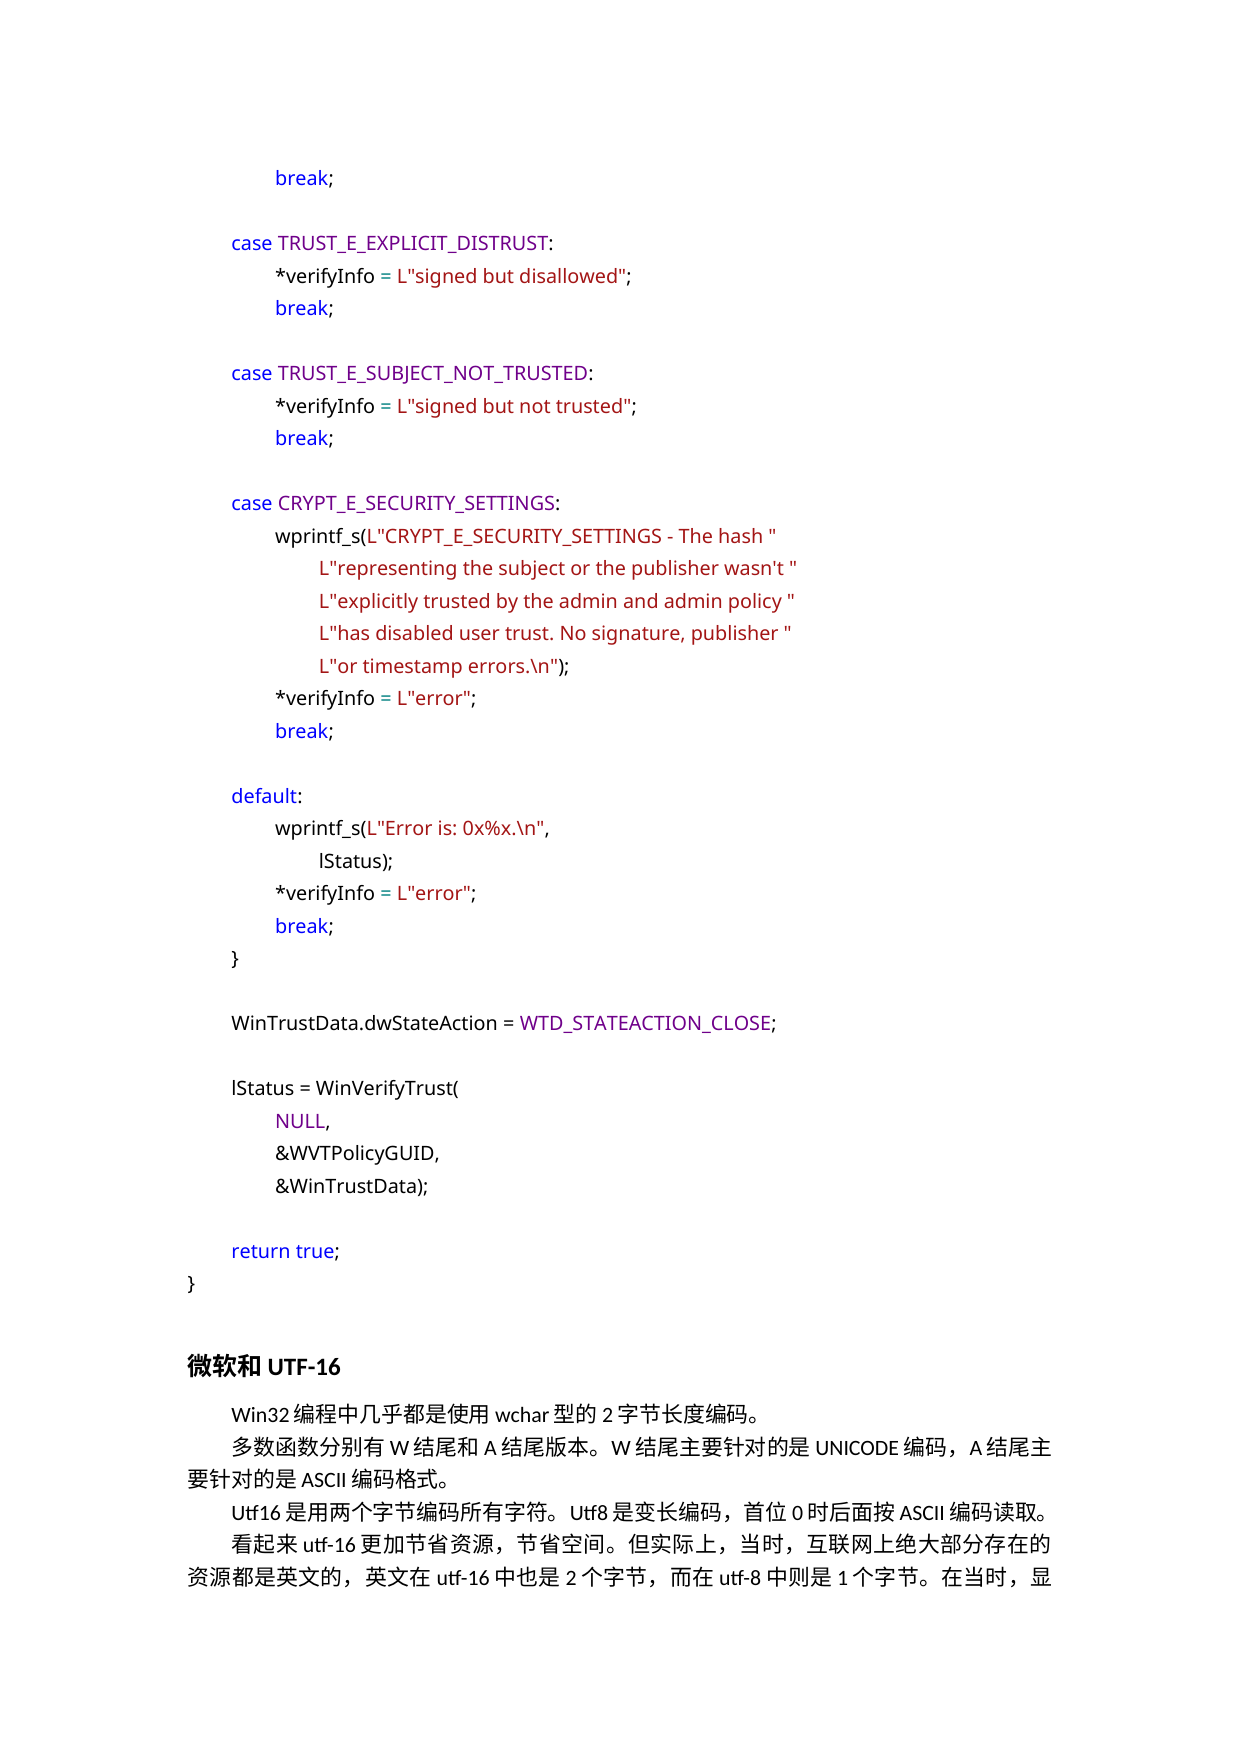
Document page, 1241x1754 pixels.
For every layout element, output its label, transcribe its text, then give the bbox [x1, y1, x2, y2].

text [187, 1527, 1053, 1592]
text lStatus = WinVerifyTrust( [187, 1072, 1053, 1104]
text *verifyInfo = L"signed but not trusted"; [187, 389, 1053, 422]
text wprintf_s(L"CRYPT_E_SECURITY_SETTINGS - The hash " [187, 519, 1053, 552]
text break; [187, 714, 1053, 747]
text 多数函数分别有W结尾和A结尾版本。W结尾主要针对的是UNICODE编码，A结尾主要针对的是ASCII编码格式。 [187, 1429, 1053, 1494]
text L"explicitly trusted by the admin and admin policy " [187, 584, 1053, 617]
text *verifyInfo = L"error"; [187, 682, 1053, 714]
text case CRYPT_E_SECURITY_SETTINGS: [187, 487, 1053, 519]
text L"representing the subject or the publisher wasn't " [187, 552, 1053, 584]
text NULL, [187, 1104, 1053, 1137]
text L"has disabled user trust. No signature, publisher " [187, 617, 1053, 649]
text break; [187, 909, 1053, 942]
text WinTrustData.dwStateAction = WTD_STATEACTION_CLOSE; [187, 1007, 1053, 1039]
text } [187, 1267, 1053, 1299]
text L"or timestamp errors.\n"); [187, 649, 1053, 682]
text lStatus); [187, 844, 1053, 877]
text case TRUST_E_SUBJECT_NOT_TRUSTED: [187, 357, 1053, 389]
text return true; [187, 1234, 1053, 1267]
text case TRUST_E_EXPLICIT_DISTRUST: [187, 227, 1053, 259]
text } [187, 942, 1053, 974]
text &WinTrustData); [187, 1169, 1053, 1202]
text break; [187, 422, 1053, 454]
text 微软和UTF-16 [187, 1332, 1053, 1397]
text *verifyInfo = L"signed but disallowed"; [187, 259, 1053, 292]
text *verifyInfo = L"error"; [187, 877, 1053, 909]
text break; [187, 292, 1053, 324]
text &WVTPolicyGUID, [187, 1137, 1053, 1169]
text wprintf_s(L"Error is: 0x%x.\n", [187, 812, 1053, 844]
text Win32编程中几乎都是使用wchar型的2字节长度编码。 [187, 1397, 1053, 1429]
text Utf16是用两个字节编码所有字符。Utf8是变长编码，首位0时后面按ASCII编码读取。 [187, 1494, 1053, 1527]
text break; [187, 162, 1053, 194]
text default: [187, 779, 1053, 812]
